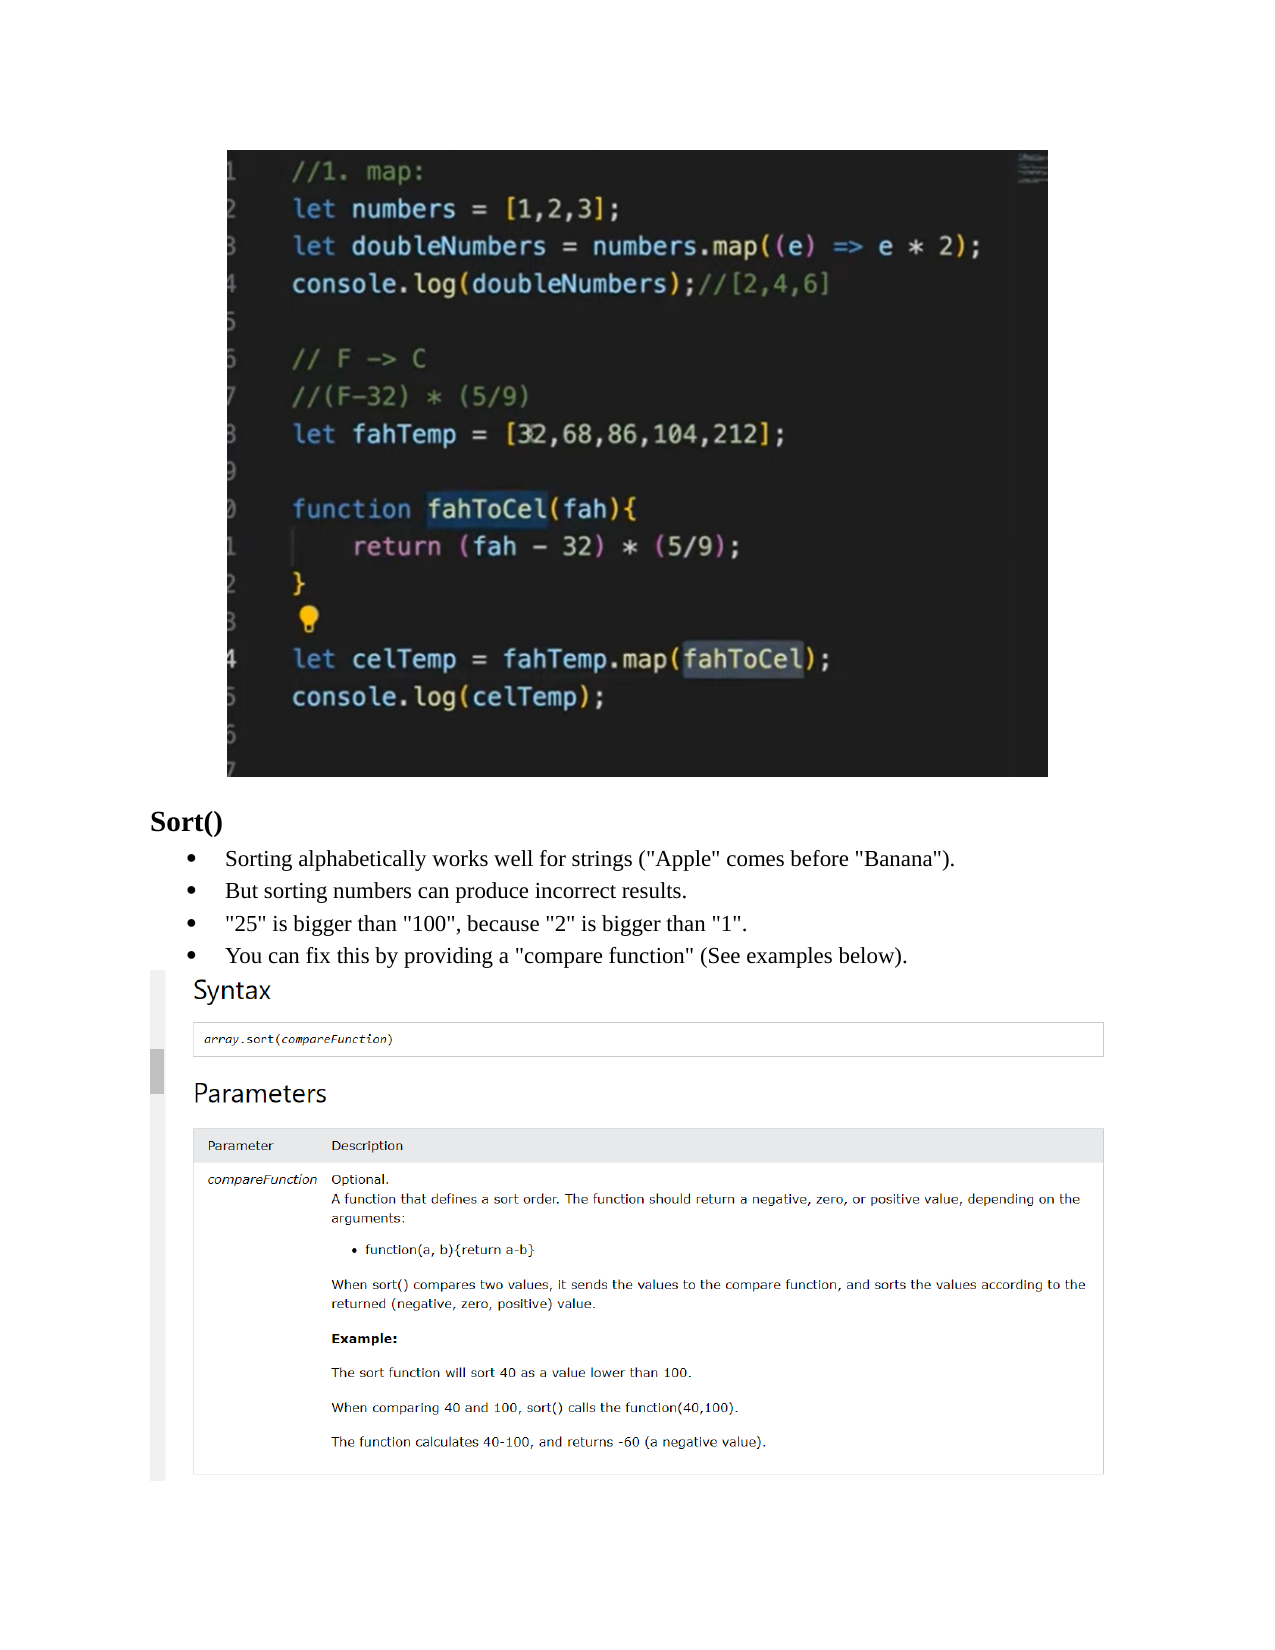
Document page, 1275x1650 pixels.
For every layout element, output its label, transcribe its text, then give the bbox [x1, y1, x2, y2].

subtitle "25" is bigger than "100", because "2" is bigger than "1". [187, 910, 1125, 936]
subtitle Sort() [150, 804, 1125, 838]
picture [150, 970, 1125, 1481]
subtitle Sorting alphabetically works well for strings ("Apple" comes before "Banana"). [187, 844, 1125, 871]
picture [227, 150, 1048, 777]
subtitle You can fix this by providing a "compare function" (See examples below). [187, 942, 1125, 969]
subtitle But sorting numbers can produce incorrect results. [187, 877, 1125, 903]
